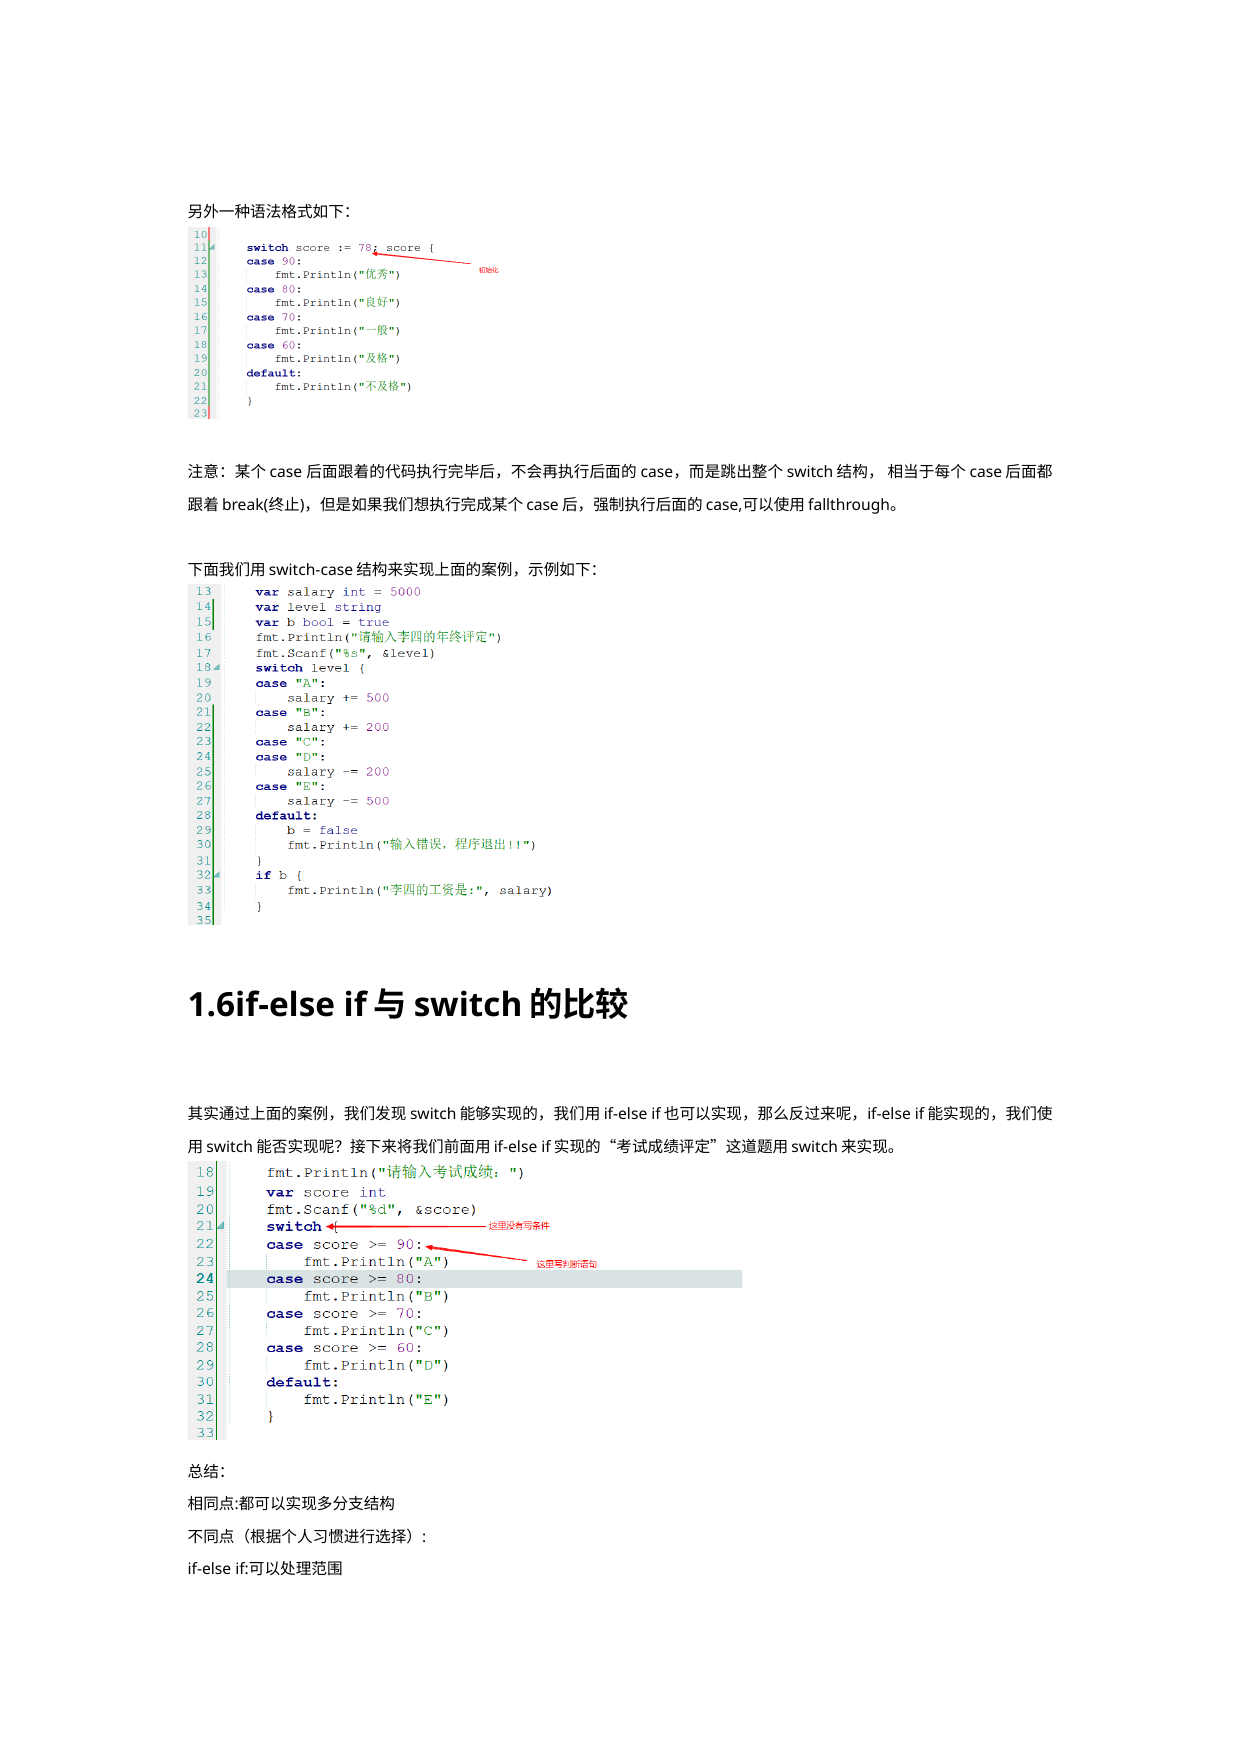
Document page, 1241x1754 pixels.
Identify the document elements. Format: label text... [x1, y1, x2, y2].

text if-else if:可以处理范围 [187, 1551, 1053, 1584]
text 注意：某个case 后面跟着的代码执行完毕后，不会再执行后面的case，而是跳出整个switch结构， 相当于每个case后面都跟着break(终止)，但是如果我们想执行完成某个case后，强制执行后面的case,可以使用fallthrough。 [187, 454, 1053, 519]
text 相同点:都可以实现多分支结构 [187, 1486, 1053, 1519]
subtitle 1.6if-else if与switch的比较 [187, 969, 1053, 1034]
text 其实通过上面的案例，我们发现switch能够实现的，我们用if-else if也可以实现，那么反过来呢，if-else if能实现的，我们使用switch能否实现呢？接下来将我们前面用if-else if实现的“考试成绩评定”这道题用switch来实现。 [187, 1096, 1053, 1161]
picture [187, 1161, 743, 1440]
text 总结： [187, 1454, 1053, 1486]
picture [187, 227, 600, 419]
text 不同点（根据个人习惯进行选择）: [187, 1519, 1053, 1551]
text 下面我们用switch-case结构来实现上面的案例，示例如下： [187, 552, 1053, 584]
text 另外一种语法格式如下： [187, 194, 1053, 227]
picture [187, 584, 620, 925]
